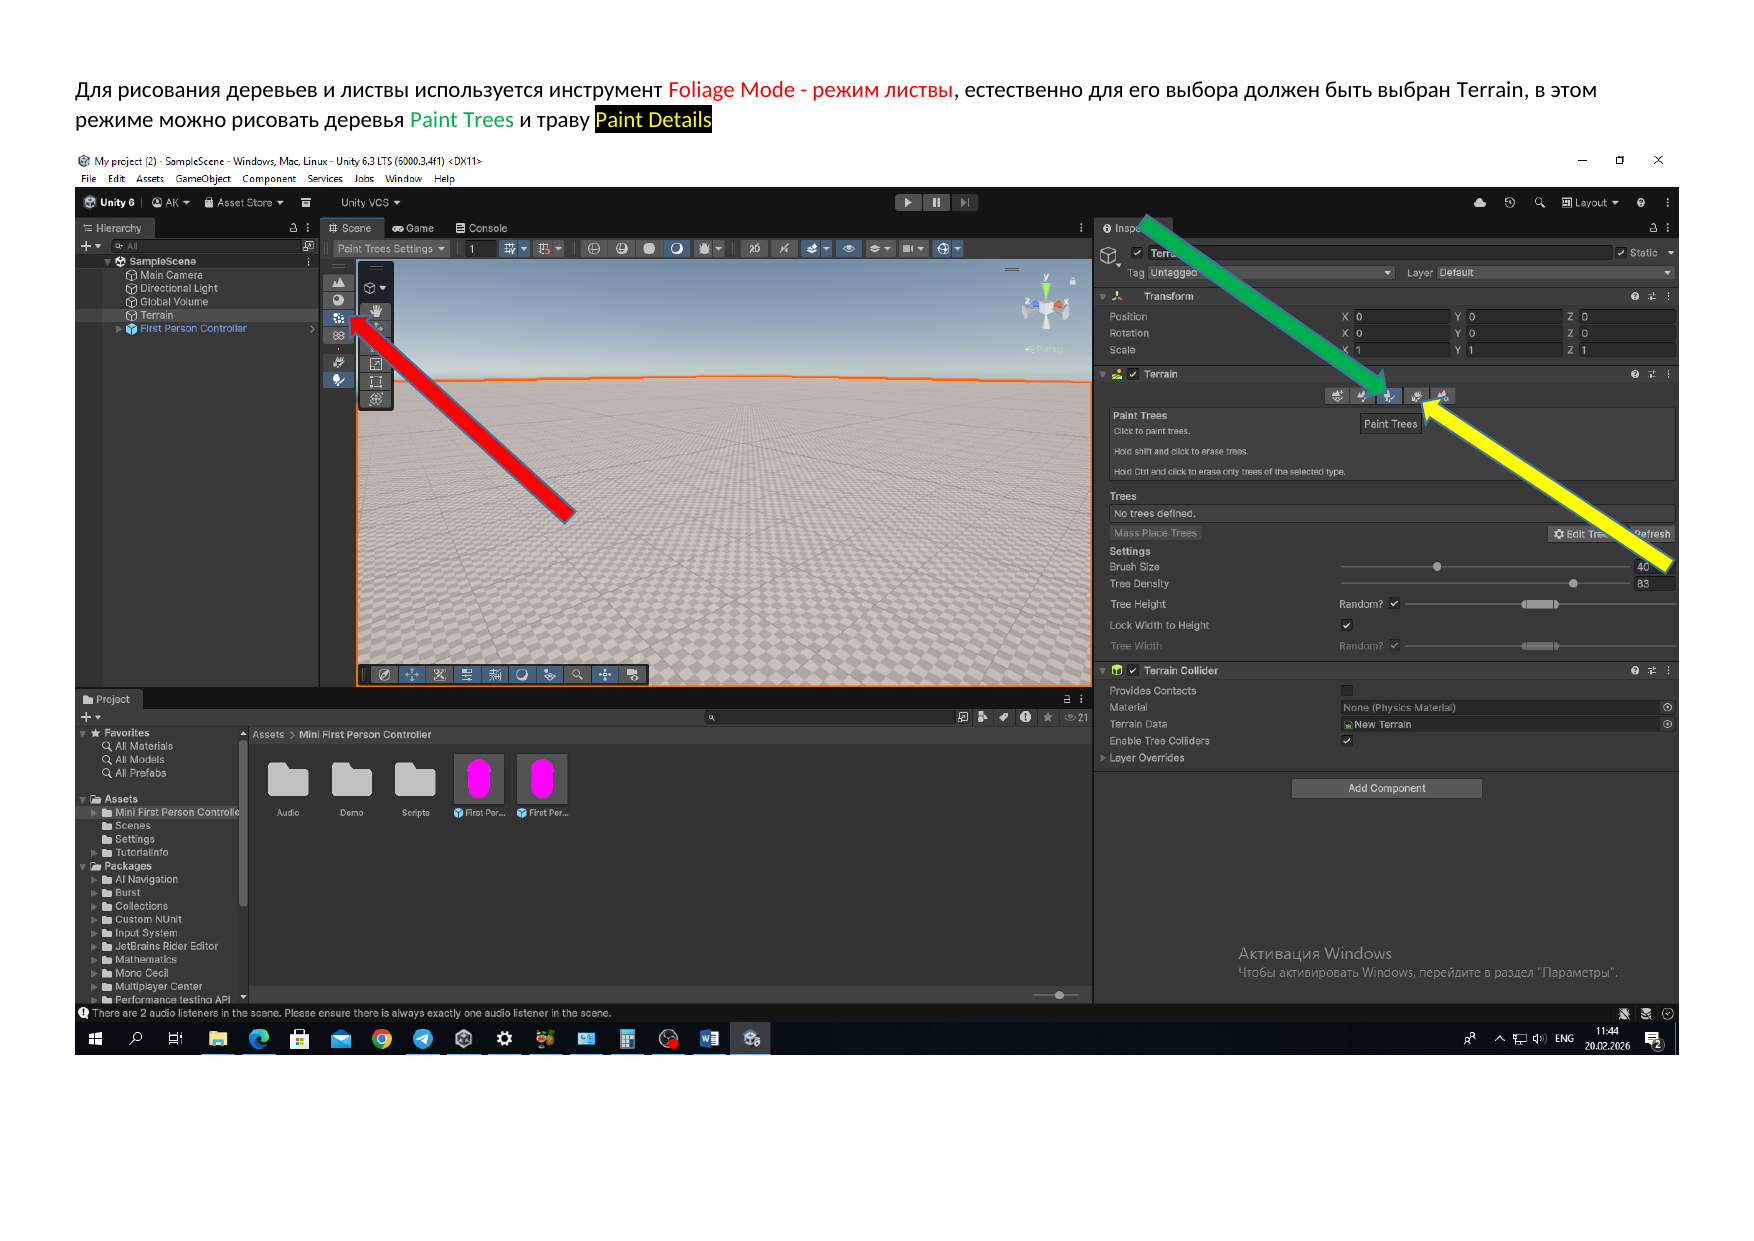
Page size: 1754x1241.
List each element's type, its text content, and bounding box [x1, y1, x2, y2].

text Для рисования деревьев и листвы используется инструмент Foliage Mode - режим листвы, естественно для его выбора должен быть выбран Terrain, в этом режиме можно рисовать деревья Paint Trees и траву Paint Details [75, 75, 1679, 133]
picture [75, 152, 1679, 1055]
